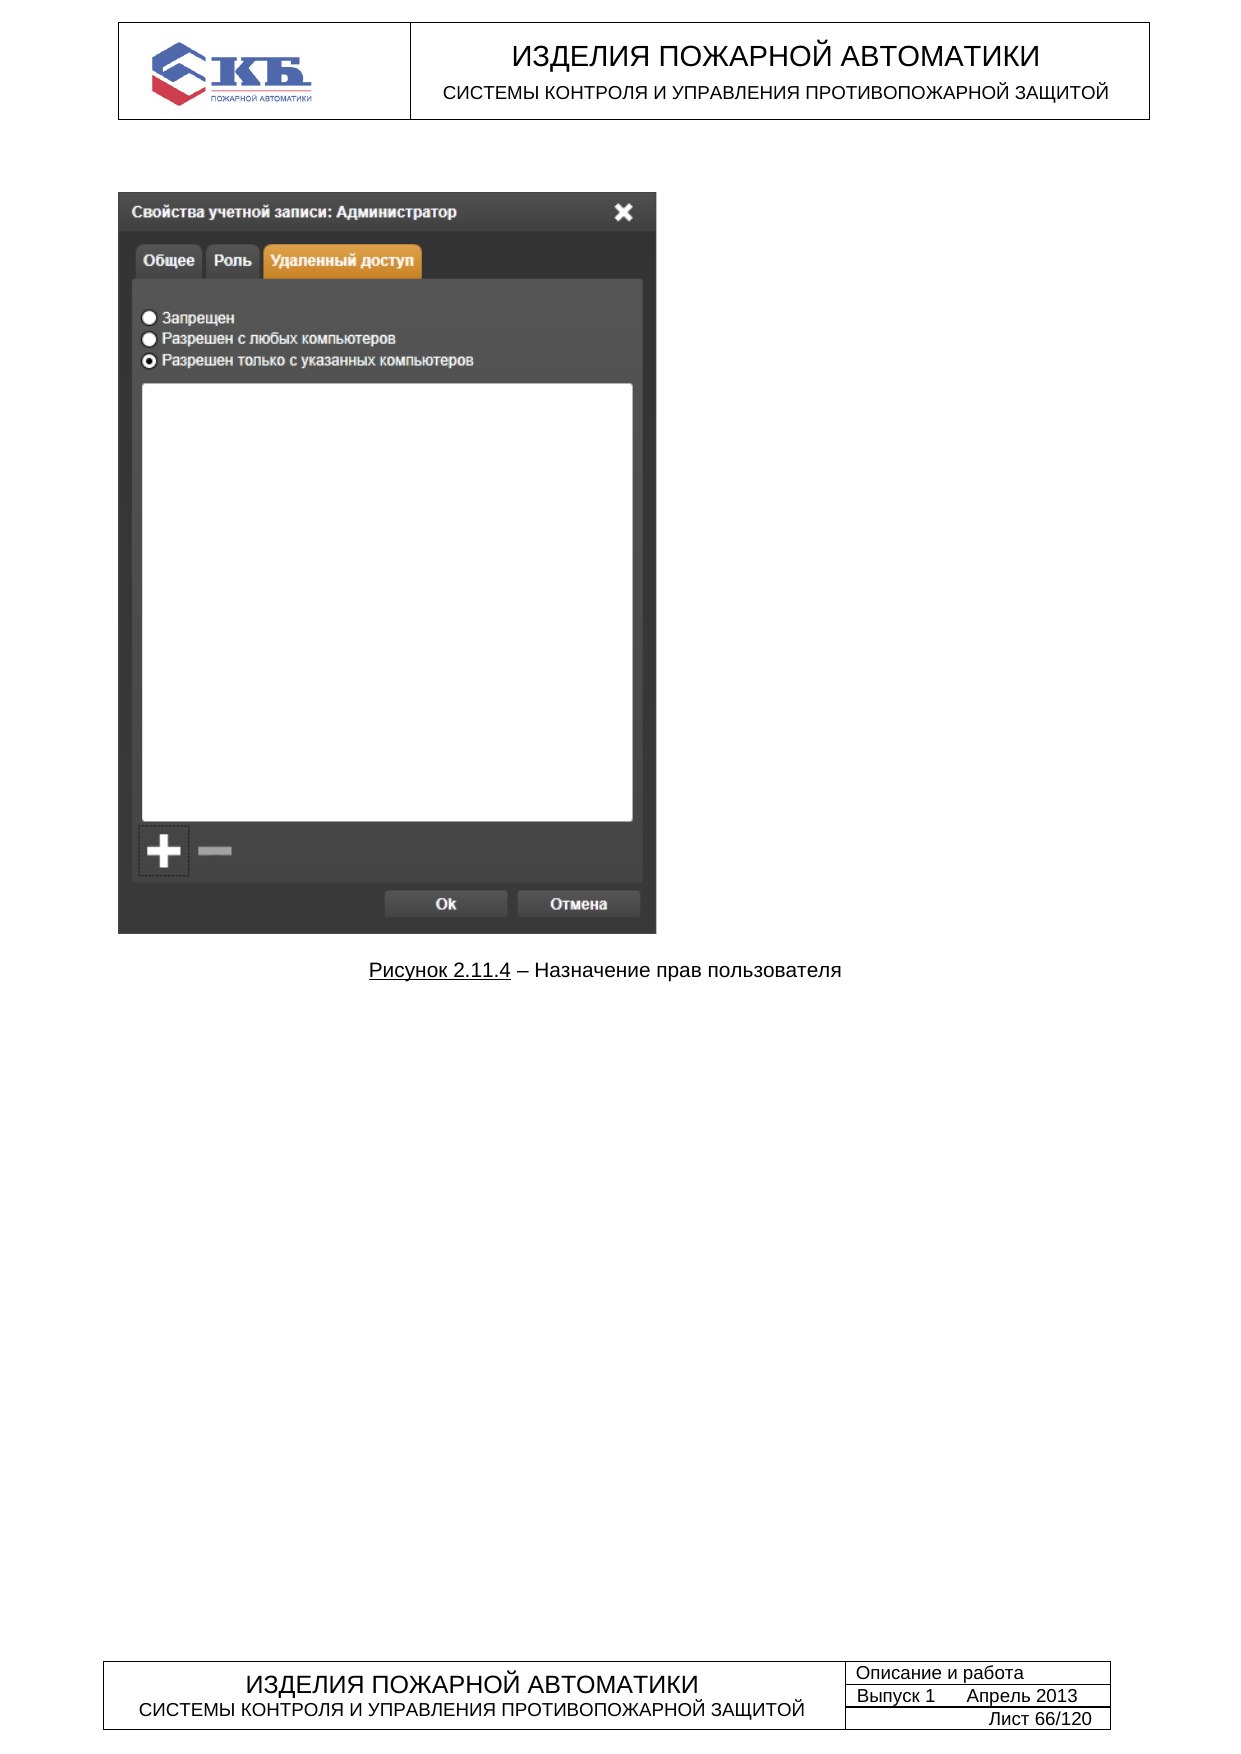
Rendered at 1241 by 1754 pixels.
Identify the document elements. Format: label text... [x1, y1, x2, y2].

picture [148, 34, 325, 115]
picture [118, 192, 657, 934]
text Рисунок 2.11.4 – Назначение прав пользователя [118, 958, 1092, 982]
